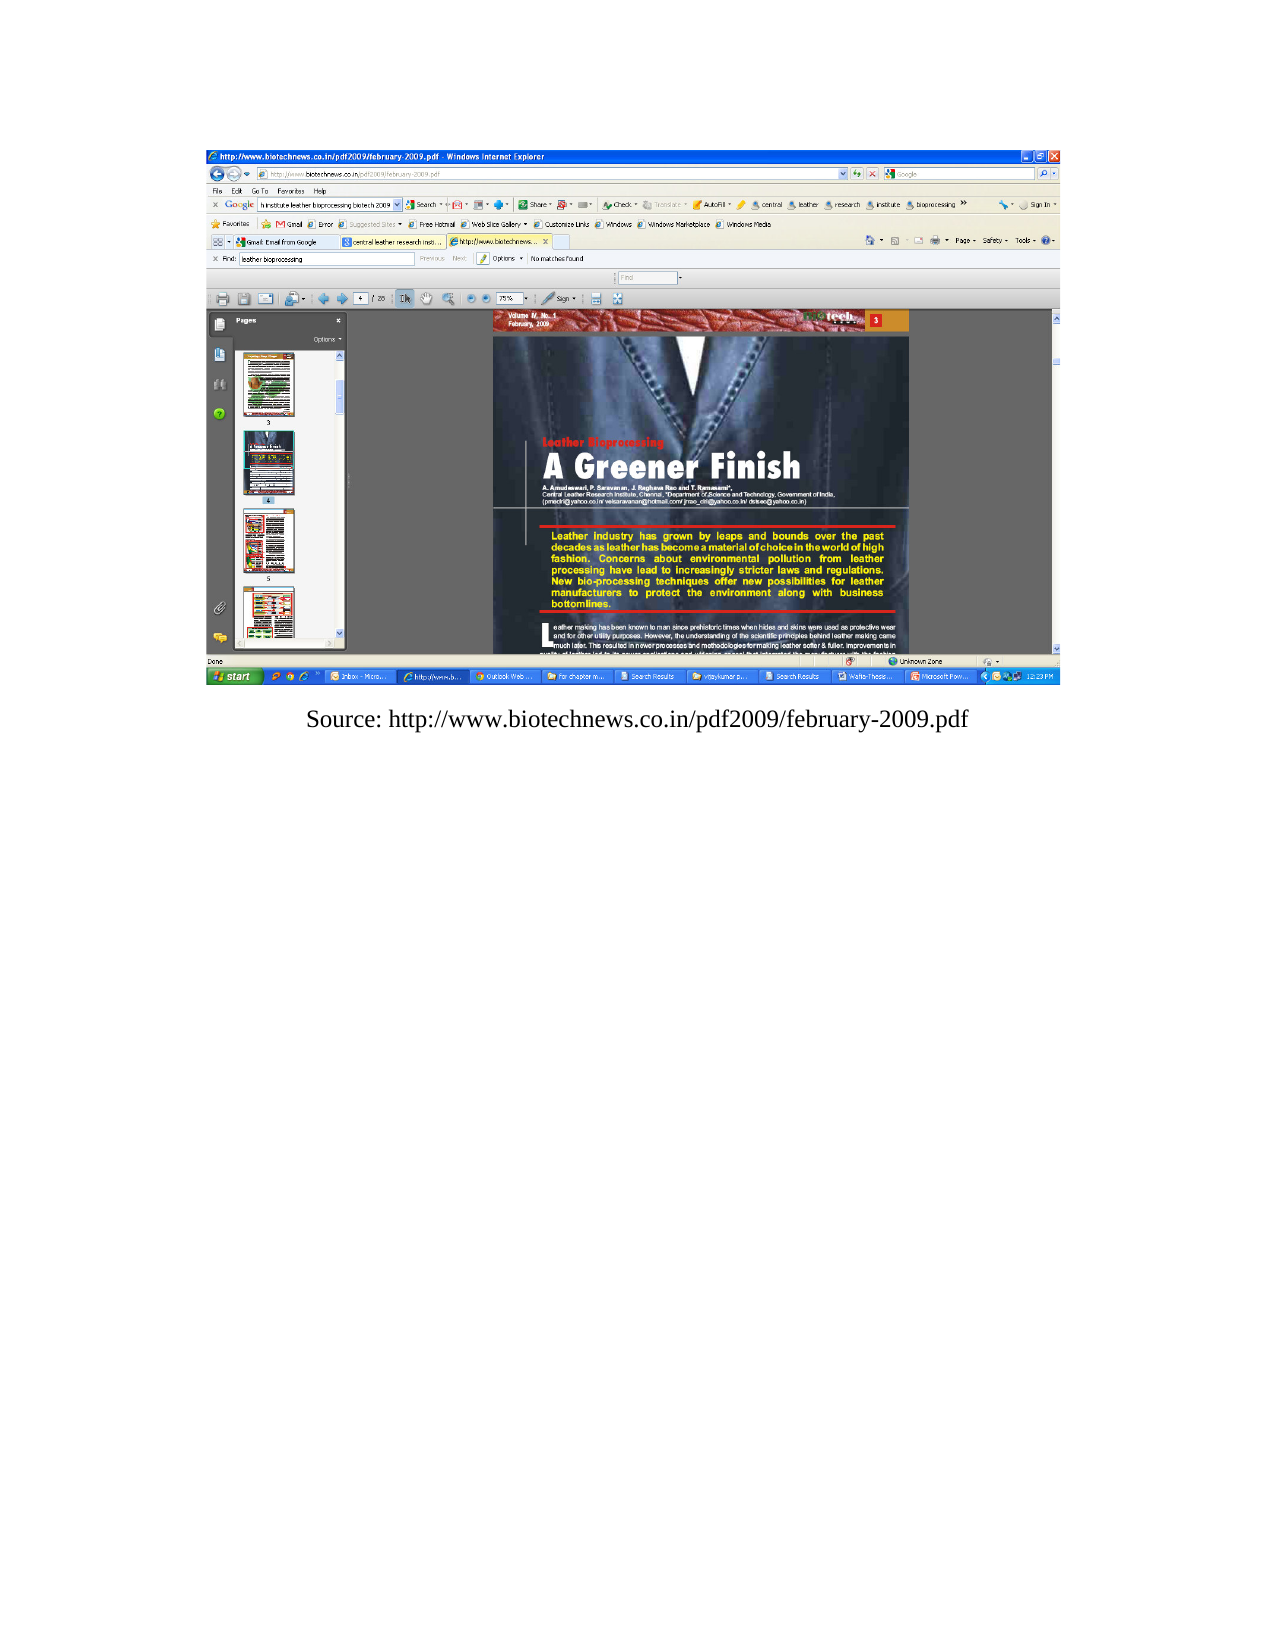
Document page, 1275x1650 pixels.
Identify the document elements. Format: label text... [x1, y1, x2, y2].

picture [206, 150, 1061, 685]
text Source: http://www.biotechnews.co.in/pdf2009/february-2009.pdf [264, 704, 1010, 733]
